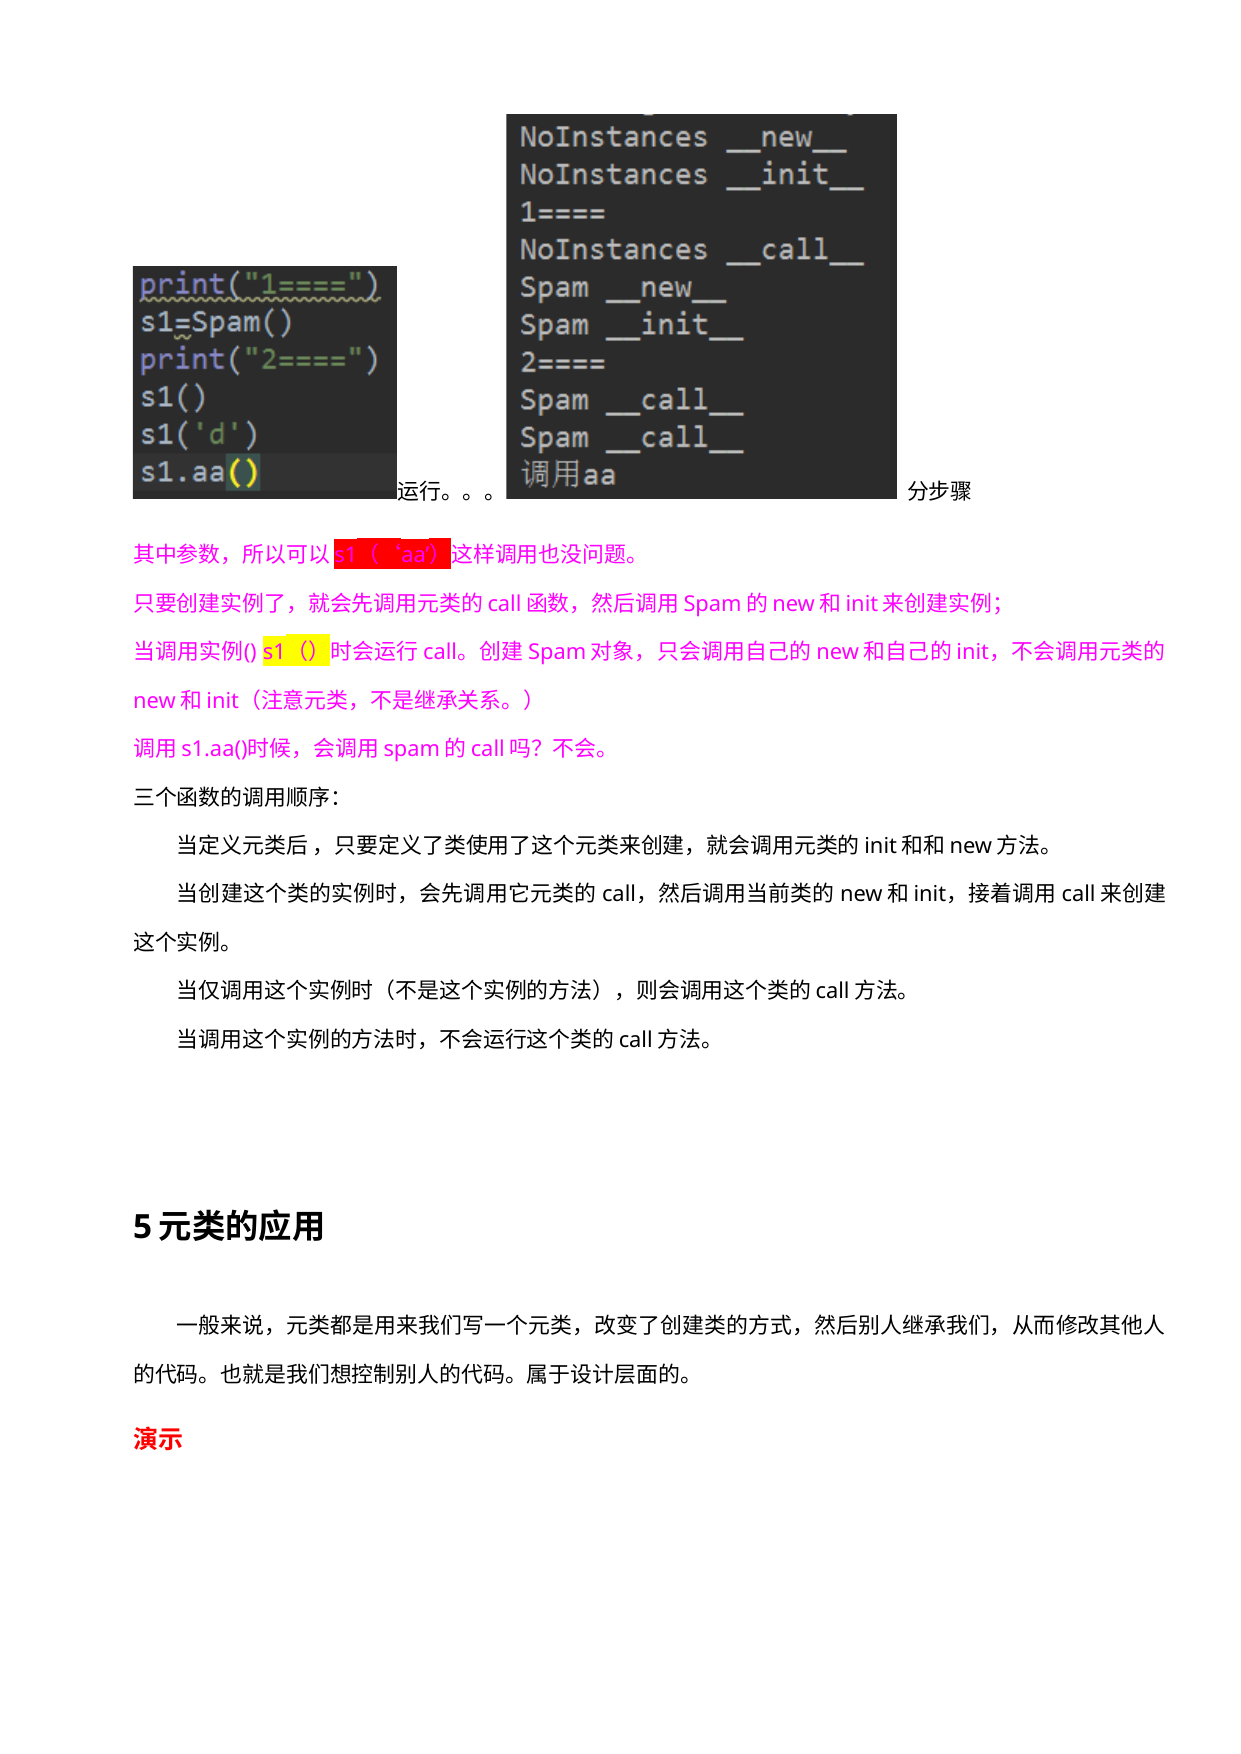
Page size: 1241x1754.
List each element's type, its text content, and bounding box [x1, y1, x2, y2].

text 其中参数，所以可以s1（‘aa’）这样调用也没问题。 [133, 537, 1167, 569]
text 当仅调用这个实例时（不是这个实例的方法），则会调用这个类的call方法。 [133, 973, 1167, 1005]
text 当定义元类后 ，只要定义了类使用了这个元类来创建，就会调用元类的init和和new方法。 [133, 827, 1167, 860]
picture [506, 114, 897, 499]
text 三个函数的调用顺序： [133, 779, 1167, 812]
text 一般来说，元类都是用来我们写一个元类，改变了创建类的方式，然后别人继承我们，从而修改其他人的代码。也就是我们想控制别人的代码。属于设计层面的。 [133, 1308, 1167, 1389]
text 调用s1.aa()时候，会调用spam的call吗？不会。 [133, 731, 1167, 763]
text 演示 [133, 1405, 1167, 1470]
text 当创建这个类的实例时，会先调用它元类的call，然后调用当前类的new和init，接着调用call来创建这个实例。 [133, 876, 1167, 957]
text 当调用实例() s1（）时会运行call。创建Spam对象，只会调用自己的new和自己的init，不会调用元类的new和init（注意元类，不是继承关系。） [133, 634, 1167, 715]
subtitle 5元类的应用 [133, 1191, 1167, 1256]
text 只要创建实例了，就会先调用元类的call函数，然后调用Spam的new和init来创建实例； [133, 585, 1167, 618]
picture [132, 266, 397, 499]
text 当调用这个实例的方法时，不会运行这个类的call方法。 [133, 1021, 1167, 1054]
